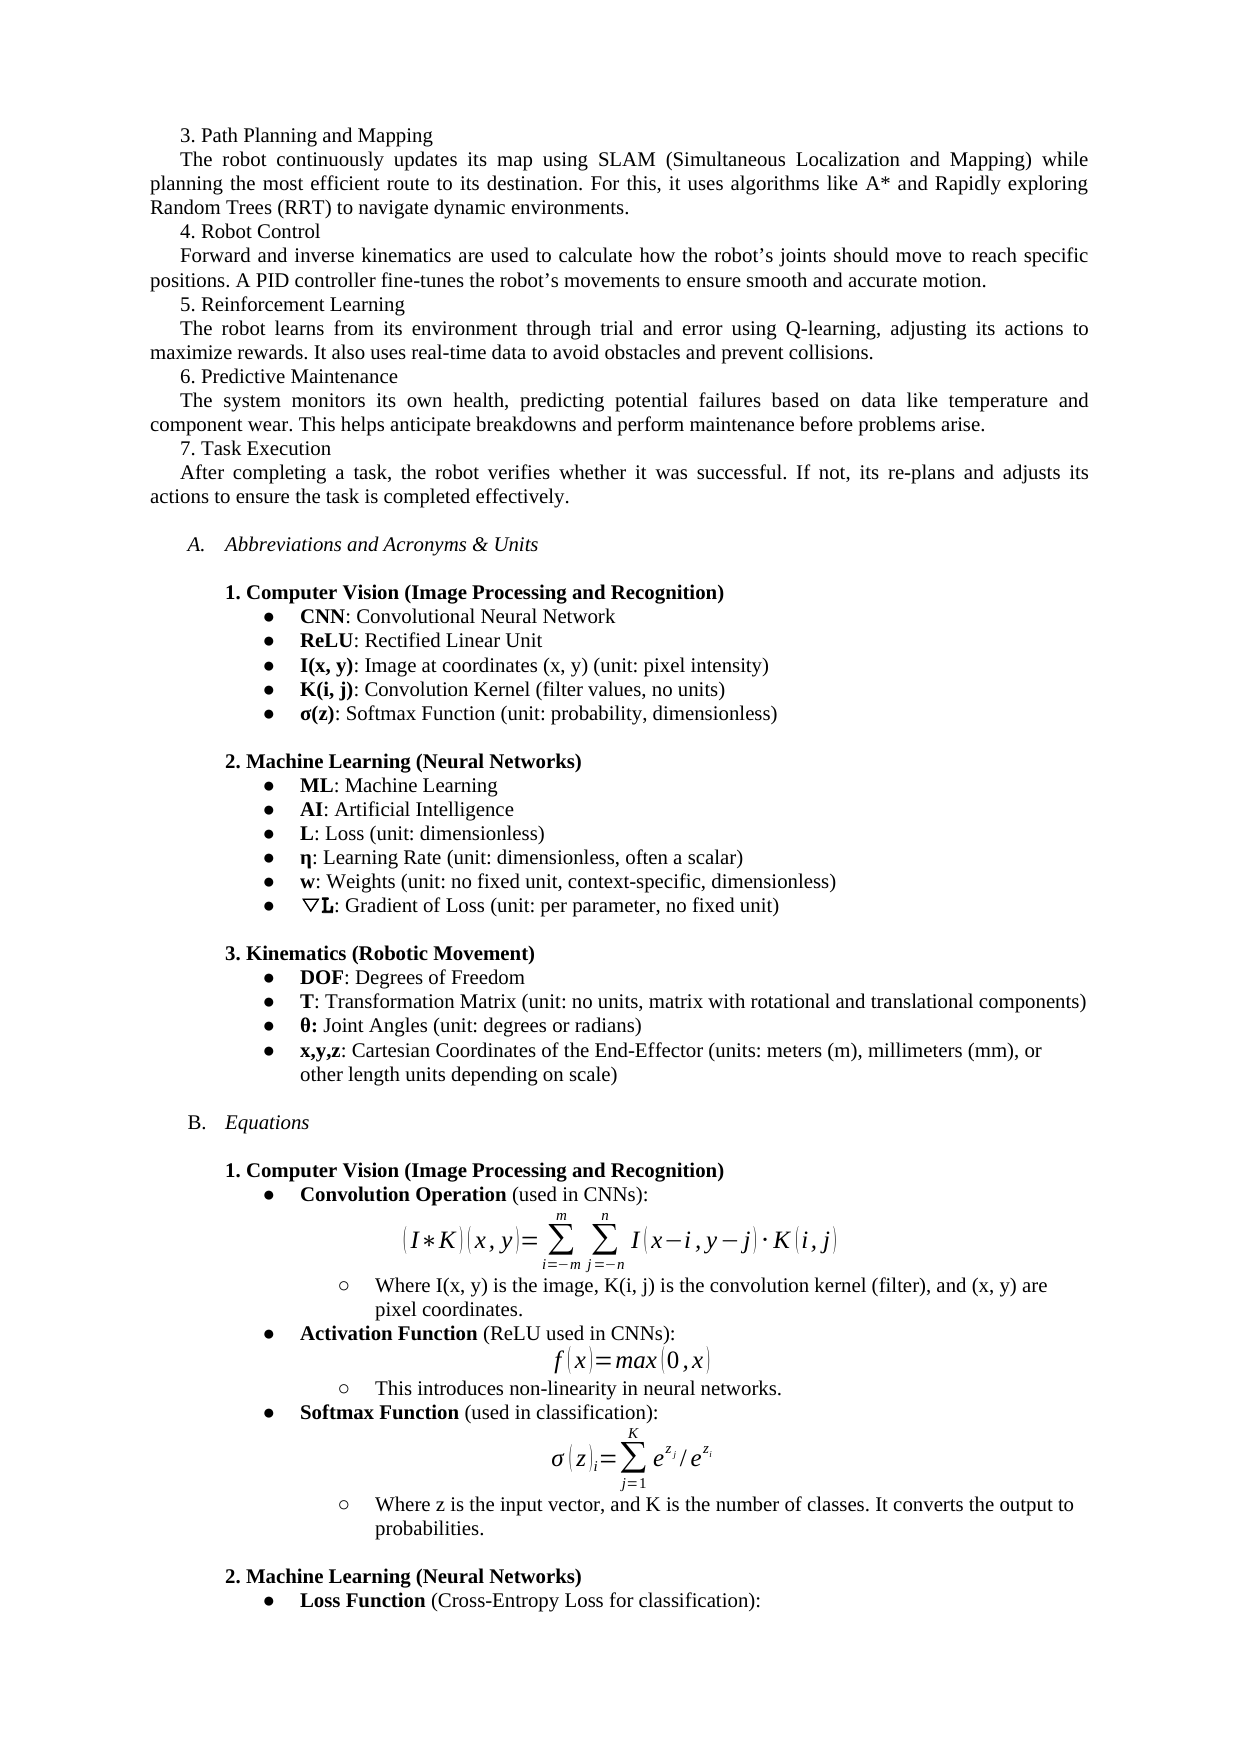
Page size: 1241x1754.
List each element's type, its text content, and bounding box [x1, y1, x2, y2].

list w: Weights (unit: no fixed unit, context-specific, dimensionless) [262, 869, 1090, 893]
list T: Transformation Matrix (unit: no units, matrix with rotational and translational components) [262, 989, 1090, 1013]
list θ: Joint Angles (unit: degrees or radians) [262, 1013, 1090, 1037]
subtitle 2. Machine Learning (Neural Networks) [225, 749, 1090, 773]
list Softmax Function (used in classification): [262, 1400, 1090, 1424]
list AI: Artificial Intelligence [262, 797, 1090, 821]
list Convolution Operation (used in CNNs): [262, 1182, 1090, 1206]
text 6. Predictive Maintenance [150, 364, 1090, 388]
text After completing a task, the robot verifies whether it was successful. If not, its re-plans and adjusts its actions to ensure the task is completed effectively. [150, 460, 1090, 508]
list Where z is the input vector, and K is the number of classes. It converts the output to probabilities. [337, 1491, 1090, 1539]
list x,y,z: Cartesian Coordinates of the End-Effector (units: meters (m), millimeters (mm), or other length units depending on scale) [262, 1037, 1090, 1086]
subtitle 2. Machine Learning (Neural Networks) [225, 1564, 1090, 1588]
text The system monitors its own health, predicting potential failures based on data like temperature and component wear. This helps anticipate breakdowns and perform maintenance before problems arise. [150, 388, 1090, 436]
text The robot continuously updates its map using SLAM (Simultaneous Localization and Mapping) while planning the most efficient route to its destination. For this, it uses algorithms like A* and Rapidly exploring Random Trees (RRT) to navigate dynamic environments. [150, 147, 1090, 219]
text 3. Path Planning and Mapping [150, 123, 1090, 147]
list ∇L: Gradient of Loss (unit: per parameter, no fixed unit) [262, 893, 1090, 917]
list I(x, y): Image at coordinates (x, y) (unit: pixel intensity) [262, 652, 1090, 677]
text 5. Reinforcement Learning [150, 292, 1090, 316]
list DOF: Degrees of Freedom [262, 965, 1090, 989]
subtitle 3. Kinematics (Robotic Movement) [225, 941, 1090, 965]
subtitle Abbreviations and Acronyms & Units [187, 532, 1090, 556]
text The robot learns from its environment through trial and error using Q-learning, adjusting its actions to maximize rewards. It also uses real-time data to avoid obstacles and prevent collisions. [150, 316, 1090, 364]
list η: Learning Rate (unit: dimensionless, often a scalar) [262, 845, 1090, 869]
list σ(z): Softmax Function (unit: probability, dimensionless) [262, 701, 1090, 725]
list Equations [187, 1110, 1090, 1134]
list ML: Machine Learning [262, 773, 1090, 797]
list Where I(x, y) is the image, K(i, j) is the convolution kernel (filter), and (x, y) are pixel coordinates. [337, 1273, 1090, 1321]
text 4. Robot Control [150, 219, 1090, 243]
subtitle 1. Computer Vision (Image Processing and Recognition) [225, 580, 1090, 604]
list CNN: Convolutional Neural Network [262, 604, 1090, 628]
list K(i, j): Convolution Kernel (filter values, no units) [262, 677, 1090, 701]
list ReLU: Rectified Linear Unit [262, 628, 1090, 652]
text 7. Task Execution [150, 436, 1090, 460]
list This introduces non-linearity in neural networks. [337, 1376, 1090, 1400]
list Loss Function (Cross-Entropy Loss for classification): [262, 1588, 1090, 1612]
subtitle 1. Computer Vision (Image Processing and Recognition) [225, 1158, 1090, 1182]
list Activation Function (ReLU used in CNNs): [262, 1321, 1090, 1345]
list L: Loss (unit: dimensionless) [262, 821, 1090, 845]
text Forward and inverse kinematics are used to calculate how the robot’s joints should move to reach specific positions. A PID controller fine-tunes the robot’s movements to ensure smooth and accurate motion. [150, 243, 1090, 292]
